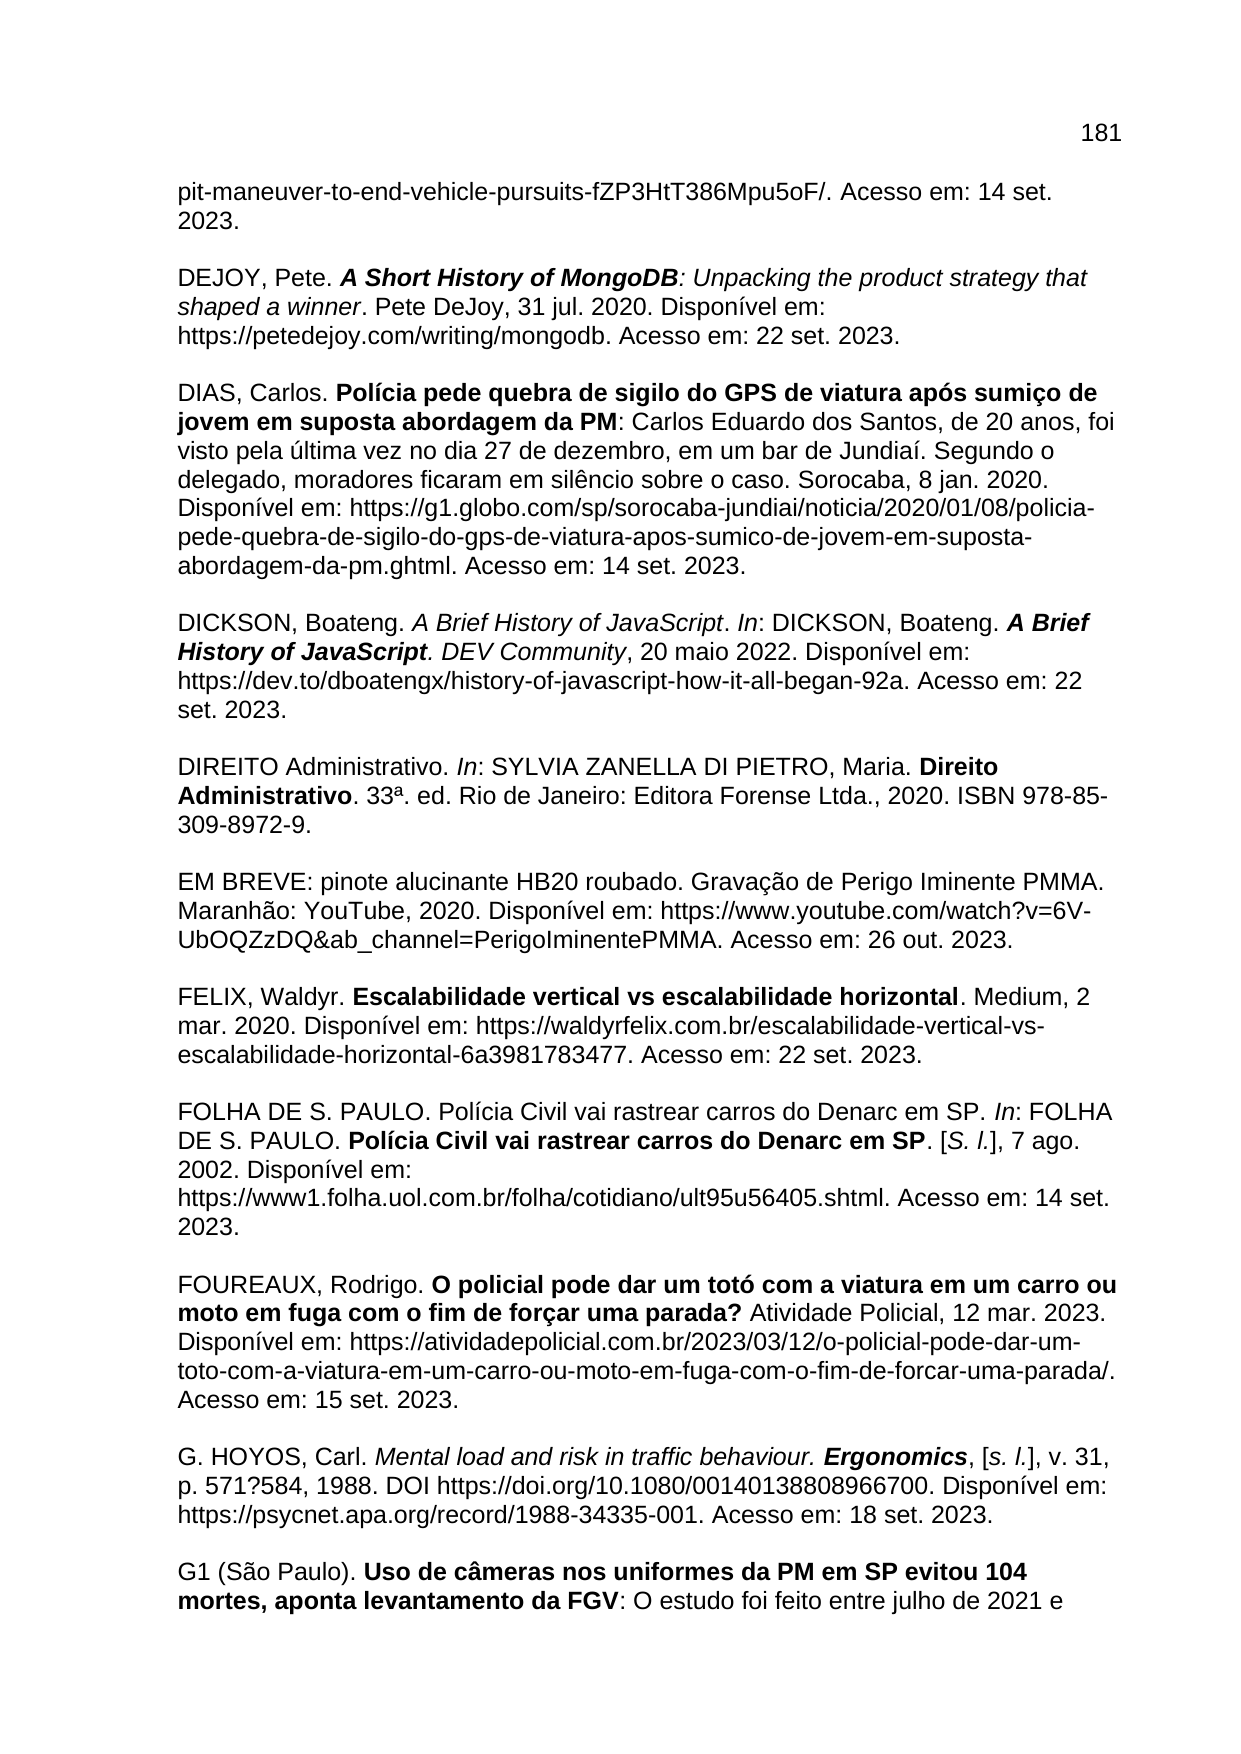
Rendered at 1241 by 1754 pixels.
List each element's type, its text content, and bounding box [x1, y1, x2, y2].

text DEJOY, Pete. A Short History of MongoDB: Unpacking the product strategy that shaped a winner. Pete DeJoy, 31 jul. 2020. Disponível em: https://petedejoy.com/writing/mongodb. Acesso em: 22 set. 2023. [177, 263, 1122, 350]
text FELIX, Waldyr. Escalabilidade vertical vs escalabilidade horizontal. Medium, 2 mar. 2020. Disponível em: https://waldyrfelix.com.br/escalabilidade-vertical-vs-escalabilidade-horizontal-6a3981783477. Acesso em: 22 set. 2023. [177, 982, 1122, 1068]
text DIAS, Carlos. Polícia pede quebra de sigilo do GPS de viatura após sumiço de jovem em suposta abordagem da PM: Carlos Eduardo dos Santos, de 20 anos, foi visto pela última vez no dia 27 de dezembro, em um bar de Jundiaí. Segundo o delegado, moradores ficaram em silêncio sobre o caso. Sorocaba, 8 jan. 2020. Disponível em: https://g1.globo.com/sp/sorocaba-jundiai/noticia/2020/01/08/policia-pede-quebra-de-sigilo-do-gps-de-viatura-apos-sumico-de-jovem-em-suposta-abordagem-da-pm.ghtml. Acesso em: 14 set. 2023. [177, 378, 1122, 580]
text FOUREAUX, Rodrigo. O policial pode dar um totó com a viatura em um carro ou moto em fuga com o fim de forçar uma parada? Atividade Policial, 12 mar. 2023. Disponível em: https://atividadepolicial.com.br/2023/03/12/o-policial-pode-dar-um-toto-com-a-viatura-em-um-carro-ou-moto-em-fuga-com-o-fim-de-forcar-uma-parada/. Acesso em: 15 set. 2023. [177, 1270, 1122, 1413]
text G. HOYOS, Carl. Mental load and risk in traffic behaviour. Ergonomics, [s. l.], v. 31, p. 571?584, 1988. DOI https://doi.org/10.1080/00140138808966700. Disponível em: https://psycnet.apa.org/record/1988-34335-001. Acesso em: 18 set. 2023. [177, 1442, 1122, 1528]
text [177, 1557, 1122, 1615]
text DICKSON, Boateng. A Brief History of JavaScript. In: DICKSON, Boateng. A Brief History of JavaScript. DEV Community, 20 maio 2022. Disponível em: https://dev.to/dboatengx/history-of-javascript-how-it-all-began-92a. Acesso em: 22 set. 2023. [177, 608, 1122, 723]
text FOLHA DE S. PAULO. Polícia Civil vai rastrear carros do Denarc em SP. In: FOLHA DE S. PAULO. Polícia Civil vai rastrear carros do Denarc em SP. [S. l.], 7 ago. 2002. Disponível em: https://www1.folha.uol.com.br/folha/cotidiano/ult95u56405.shtml. Acesso em: 14 set. 2023. [177, 1097, 1122, 1241]
text DIREITO Administrativo. In: SYLVIA ZANELLA DI PIETRO, Maria. Direito Administrativo. 33ª. ed. Rio de Janeiro: Editora Forense Ltda., 2020. ISBN 978-85-309-8972-9. [177, 752, 1122, 838]
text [177, 177, 1122, 235]
